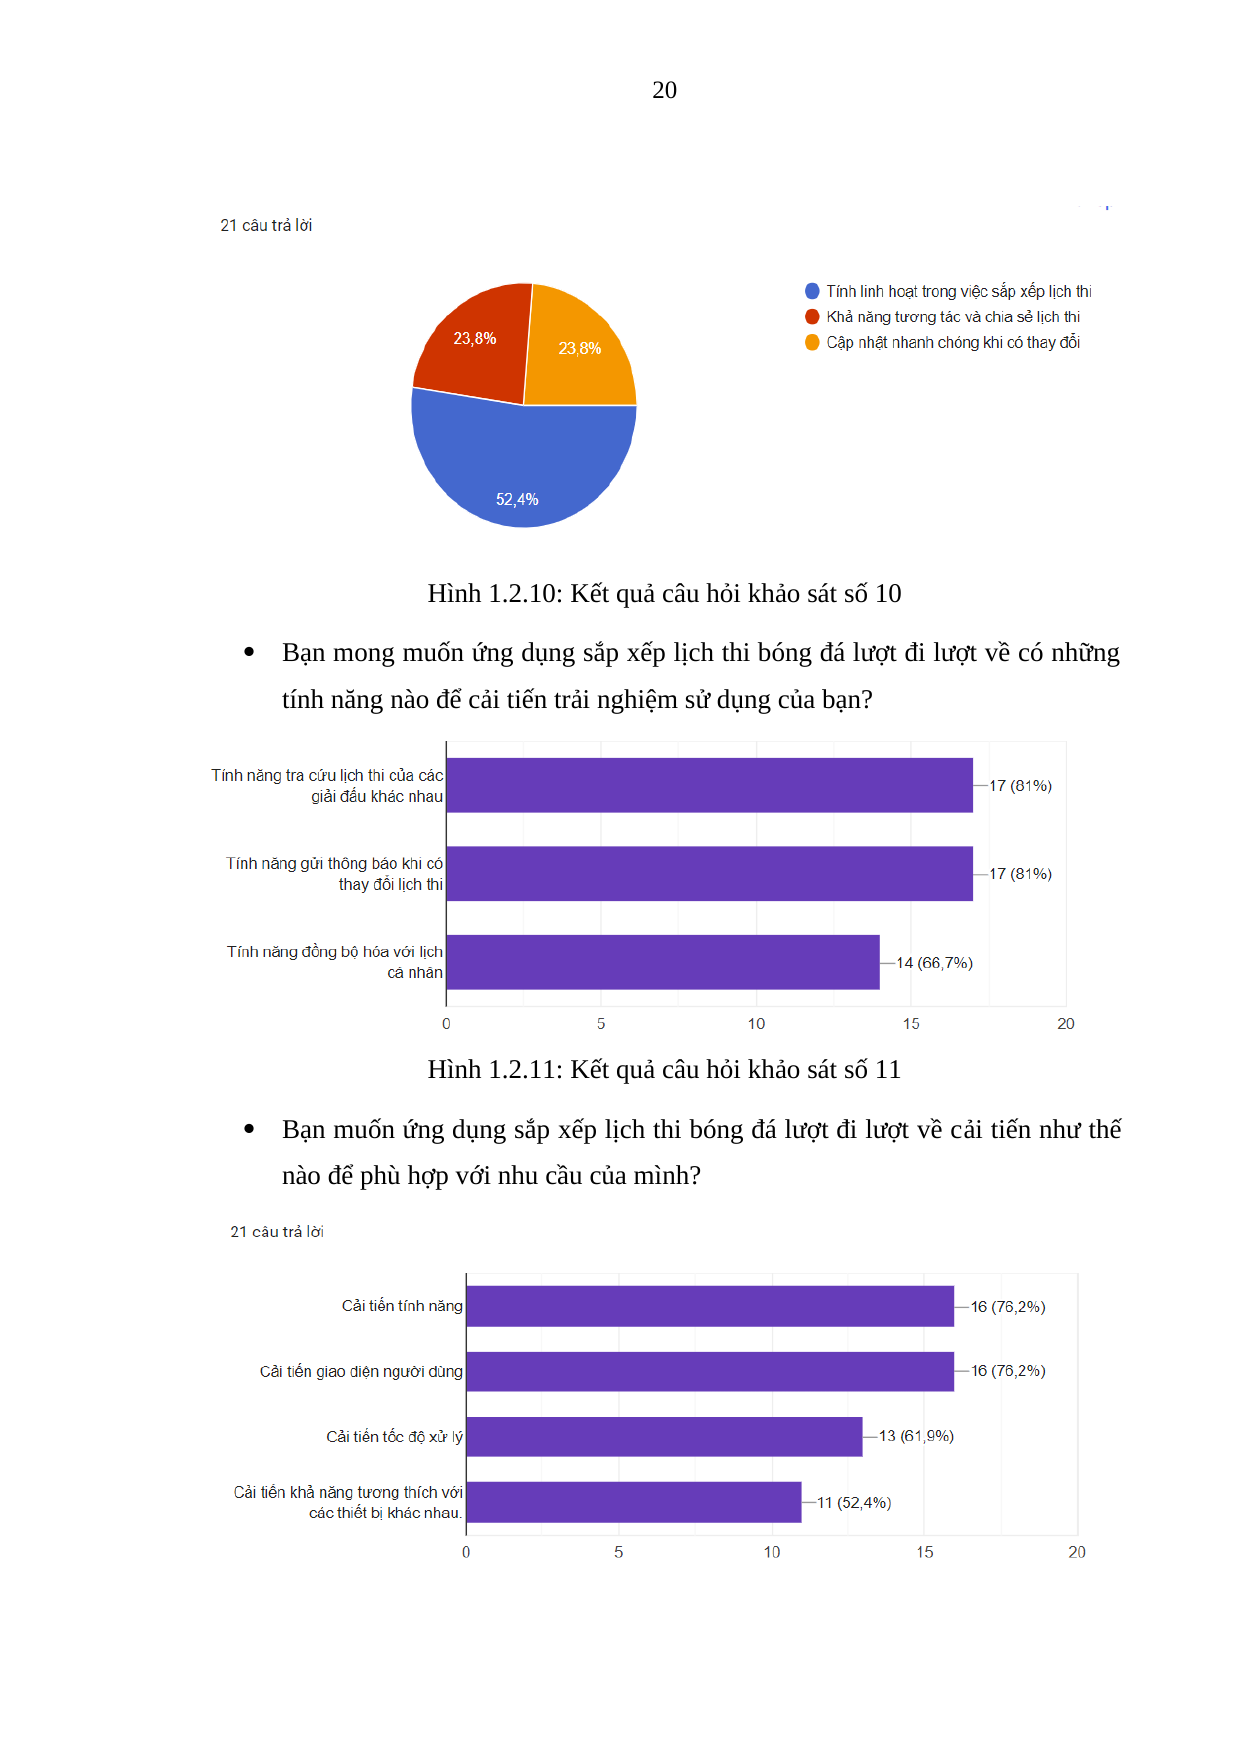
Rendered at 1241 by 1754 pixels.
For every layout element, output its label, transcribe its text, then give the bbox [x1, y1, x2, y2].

picture [206, 206, 1123, 536]
picture [206, 1206, 1123, 1572]
list Bạn mong muốn ứng dụng sắp xếp lịch thi bóng đá lượt đi lượt về có những tính năng nào để cải tiến trải nghiệm sử dụng của bạn? [244, 636, 1122, 714]
picture [206, 729, 1123, 1041]
text Hình 1.2.11: Kết quả câu hỏi khảo sát số 11 [207, 1053, 1122, 1085]
list Bạn muốn ứng dụng sắp xếp lịch thi bóng đá lượt đi lượt về cải tiến như thế nào để phù hợp với nhu cầu của mình? [244, 1113, 1122, 1191]
text Hình 1.2.10: Kết quả câu hỏi khảo sát số 10 [207, 577, 1122, 608]
